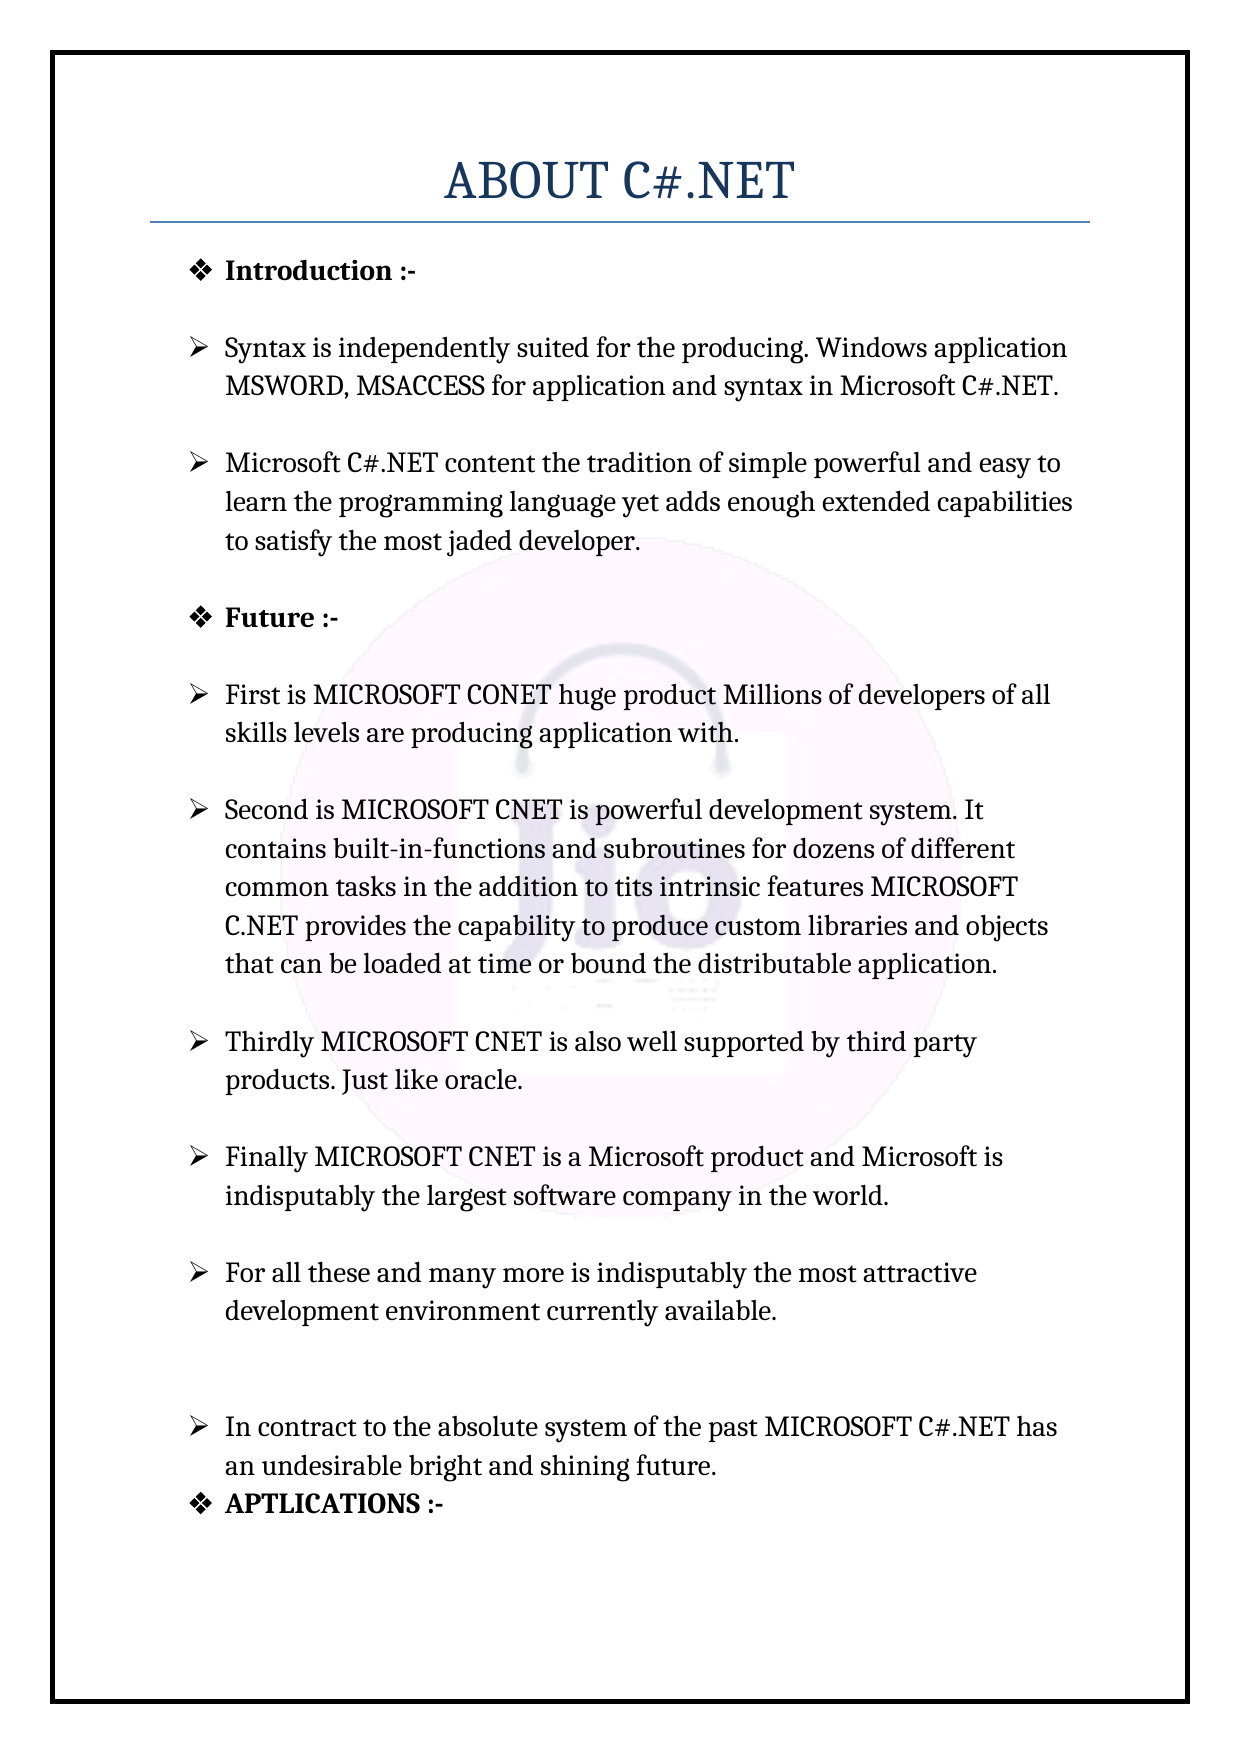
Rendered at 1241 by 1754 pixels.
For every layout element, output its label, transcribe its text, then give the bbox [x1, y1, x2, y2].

list Syntax is independently suited for the producing. Windows application MSWORD, MSACCESS for application and syntax in Microsoft C#.NET. [187, 331, 1090, 403]
title ABOUT C#.NET [150, 150, 1090, 221]
list For all these and many more is indisputably the most attractive development environment currently available. [187, 1256, 1090, 1328]
list Introduction :- [187, 254, 1090, 287]
list First is MICROSOFT CONET huge product Millions of developers of all skills levels are producing application with. [187, 678, 1090, 750]
list Future :- [187, 601, 1090, 634]
list APTLICATIONS :- [187, 1487, 1090, 1521]
list Finally MICROSOFT CNET is a Microsoft product and Microsoft is indisputably the largest software company in the world. [187, 1140, 1090, 1212]
list Thirdly MICROSOFT CNET is also well supported by third party products. Just like oracle. [187, 1025, 1090, 1097]
list Microsoft C#.NET content the tradition of simple powerful and easy to learn the programming language yet adds enough extended capabilities to satisfy the most jaded developer. [187, 447, 1090, 557]
list In contract to the absolute system of the past MICROSOFT C#.NET has an undesirable bright and shining future. [187, 1410, 1090, 1482]
list Second is MICROSOFT CNET is powerful development system. It contains built-in-functions and subroutines for dozens of different common tasks in the addition to tits intrinsic features MICROSOFT C.NET provides the capability to produce custom libraries and objects that can be loaded at time or bound the distributable application. [187, 793, 1090, 981]
